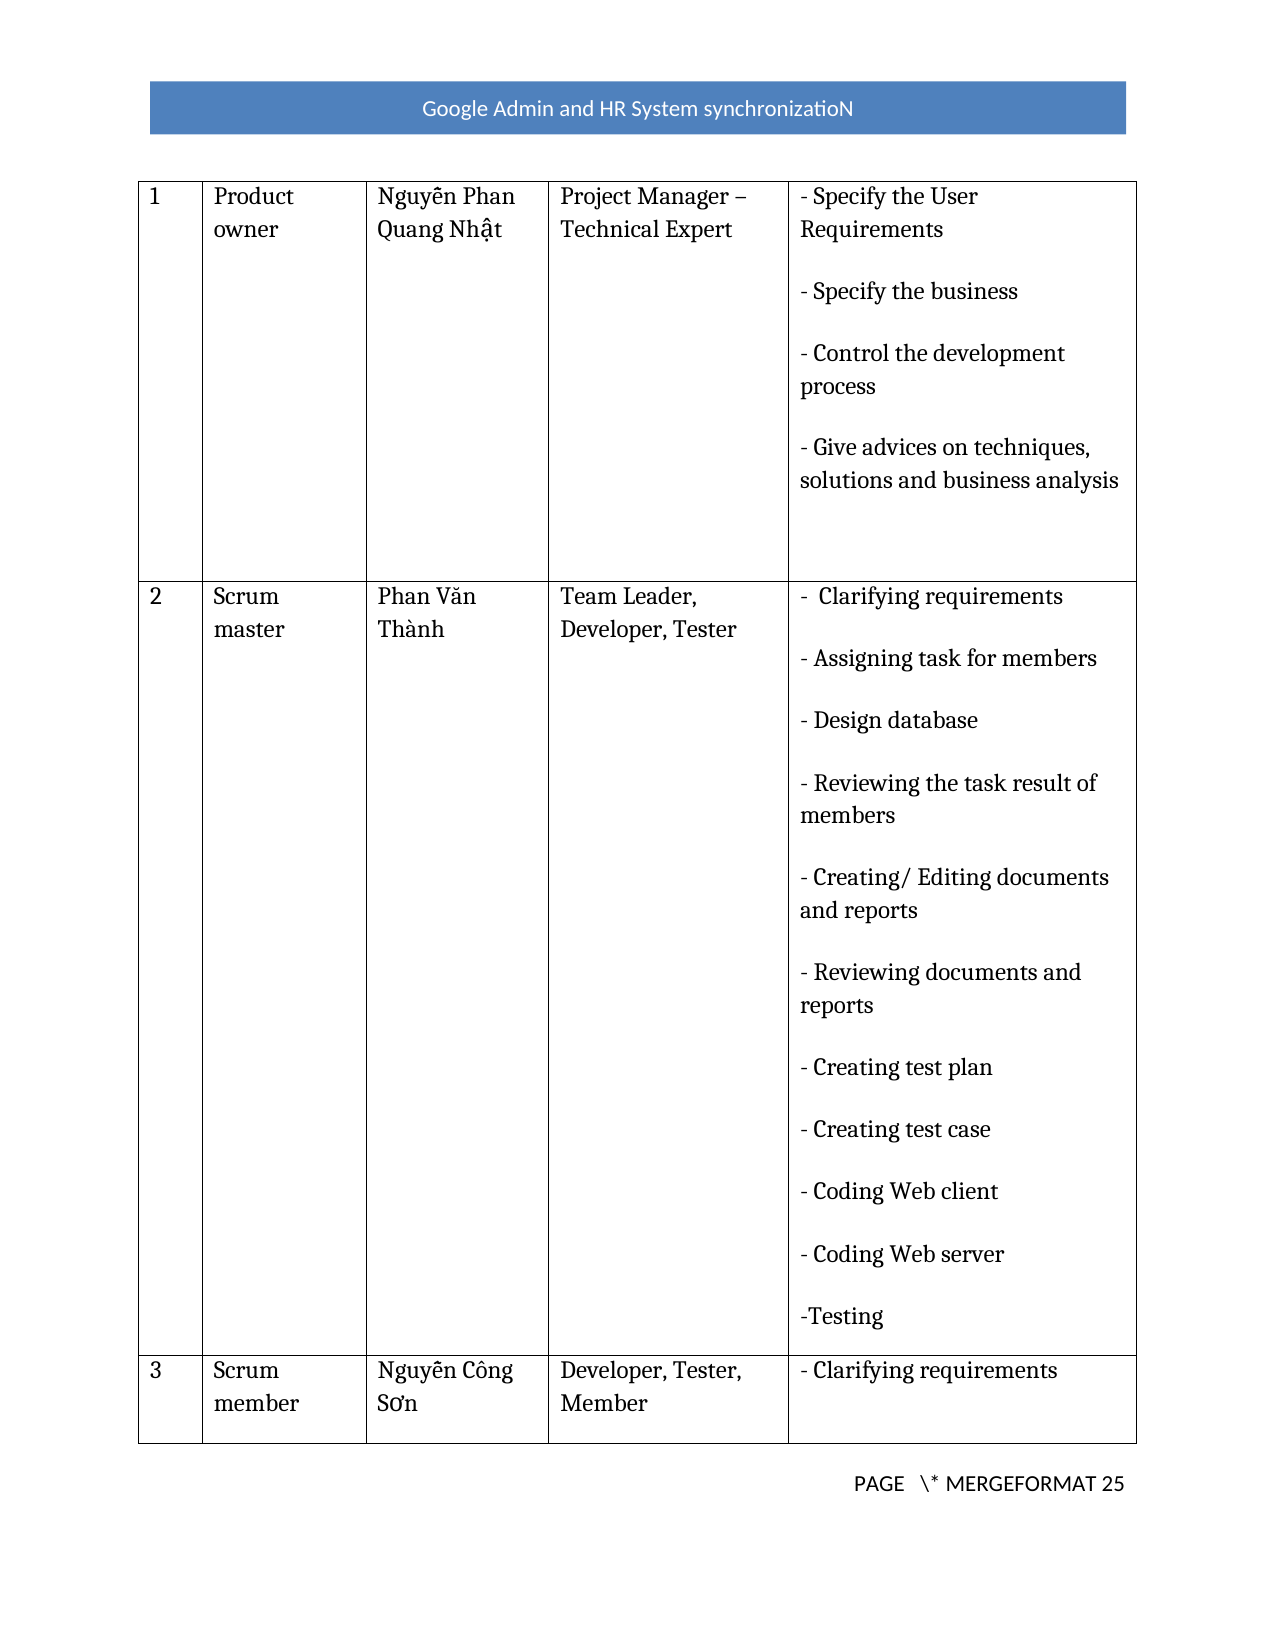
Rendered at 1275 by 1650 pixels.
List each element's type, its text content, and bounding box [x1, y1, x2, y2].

table_cell Nguyễn Phan Quang Nhật [367, 182, 548, 581]
table_cell Product owner [203, 182, 366, 581]
table_cell Project Manager – Technical Expert [549, 182, 788, 581]
table_cell Nguyễn Công Sơn [367, 1356, 548, 1443]
table_cell 3 [139, 1356, 202, 1443]
table_cell 1 [139, 182, 202, 581]
table_cell 2 [139, 582, 202, 1355]
table_cell - Specify the User Requirements - Specify the business - Control the development process - Give advices on techniques, solutions and business analysis [789, 182, 1136, 581]
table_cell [789, 1356, 1136, 1443]
table_cell Scrum member [203, 1356, 366, 1443]
table_cell Team Leader, Developer, Tester [549, 582, 788, 1355]
table_cell Scrum master [203, 582, 366, 1355]
table_cell - Clarifying requirements - Assigning task for members - Design database - Reviewing the task result of members - Creating/ Editing documents and reports - Reviewing documents and reports - Creating test plan - Creating test case - Coding Web client - Coding Web server -Testing [789, 582, 1136, 1355]
table_cell Phan Văn Thành [367, 582, 548, 1355]
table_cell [549, 1356, 788, 1443]
